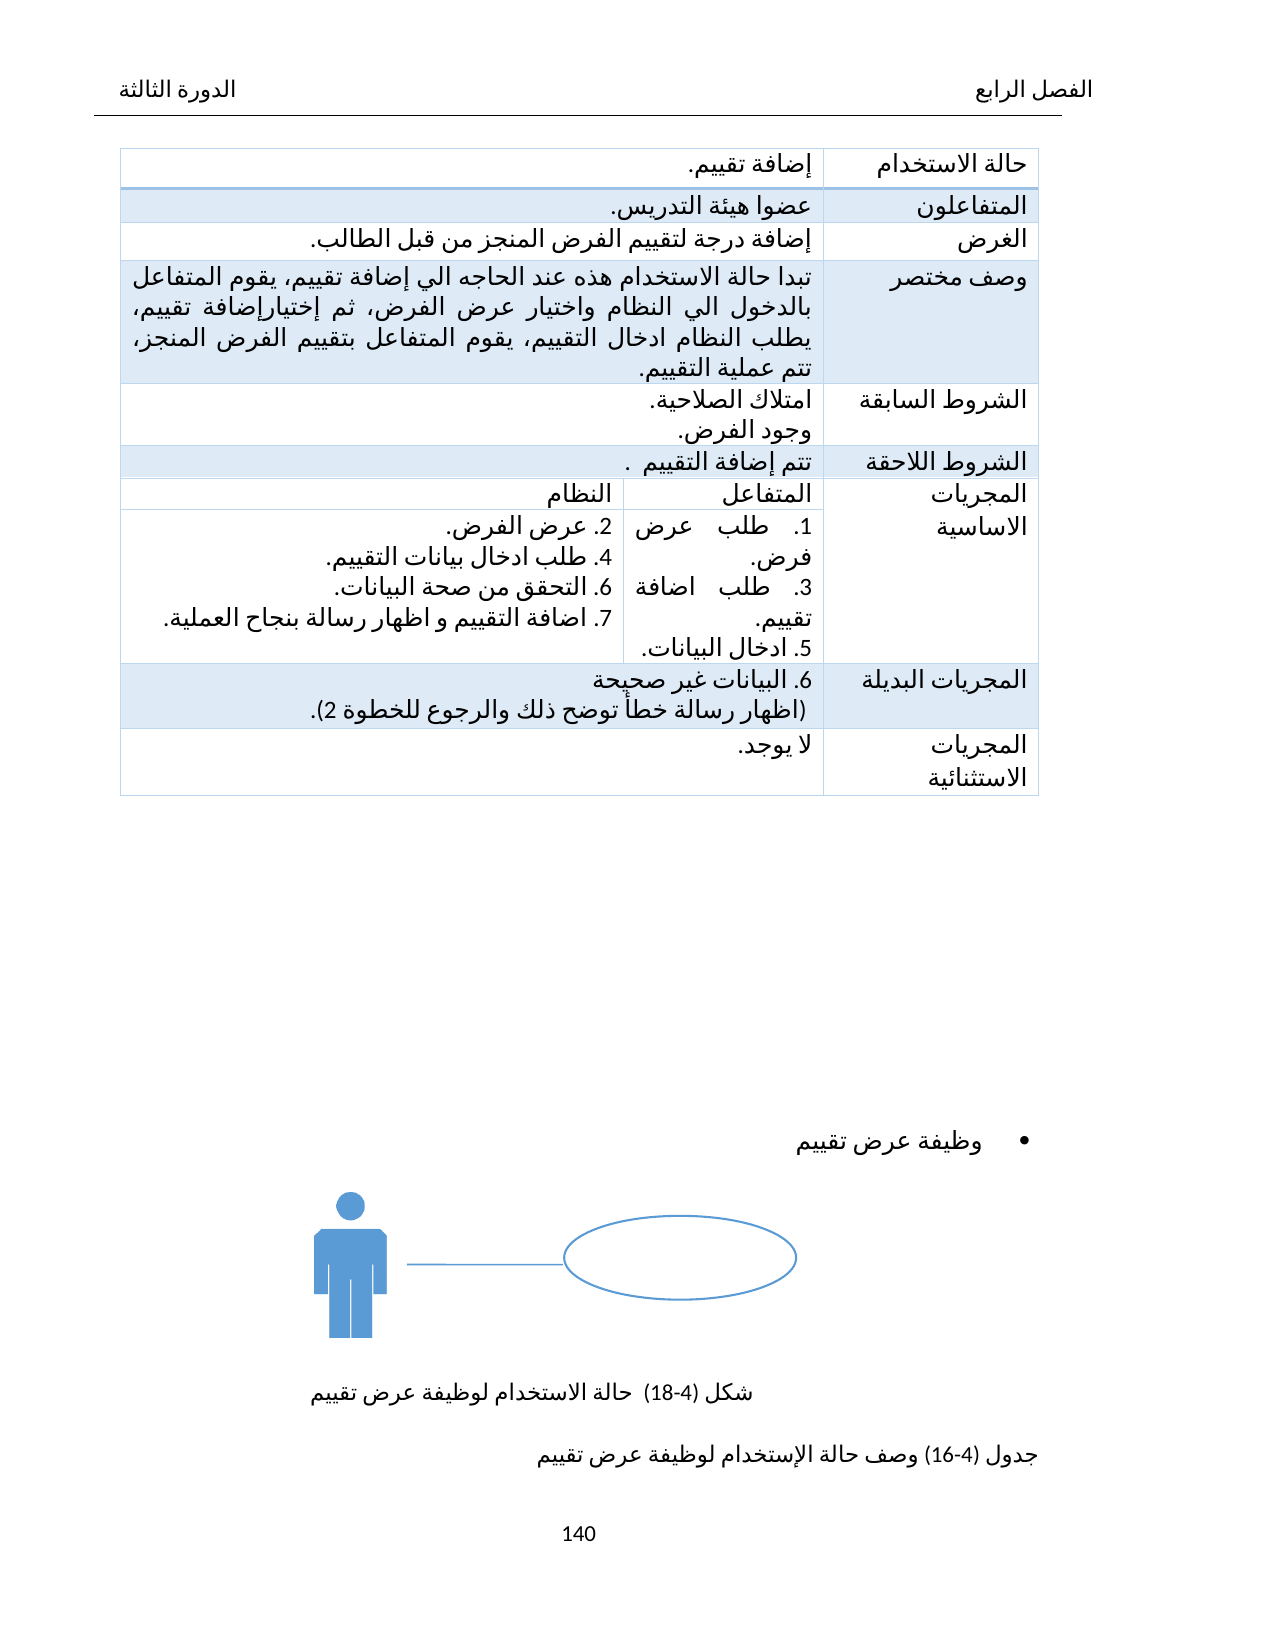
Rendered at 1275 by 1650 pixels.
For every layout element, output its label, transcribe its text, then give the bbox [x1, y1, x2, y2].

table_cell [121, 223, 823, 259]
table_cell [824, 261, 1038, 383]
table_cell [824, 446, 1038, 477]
text جدول (4-16) وصف حالة الإستخدام لوظيفة عرض تقييم [118, 1440, 1039, 1468]
list وظيفة عرض تقييم [118, 1125, 1020, 1156]
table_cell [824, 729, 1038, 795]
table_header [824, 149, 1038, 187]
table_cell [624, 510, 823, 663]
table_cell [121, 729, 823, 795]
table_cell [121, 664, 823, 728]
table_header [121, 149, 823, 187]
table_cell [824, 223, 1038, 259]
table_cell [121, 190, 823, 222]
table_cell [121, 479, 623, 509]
picture [307, 1190, 389, 1340]
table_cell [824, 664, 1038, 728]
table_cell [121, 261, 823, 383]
text شكل (4-18) حالة الاستخدام لوظيفة عرض تقييم [118, 1378, 753, 1406]
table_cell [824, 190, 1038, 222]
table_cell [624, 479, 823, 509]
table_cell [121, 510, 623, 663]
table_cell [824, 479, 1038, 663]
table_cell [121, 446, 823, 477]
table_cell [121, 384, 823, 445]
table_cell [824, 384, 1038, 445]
